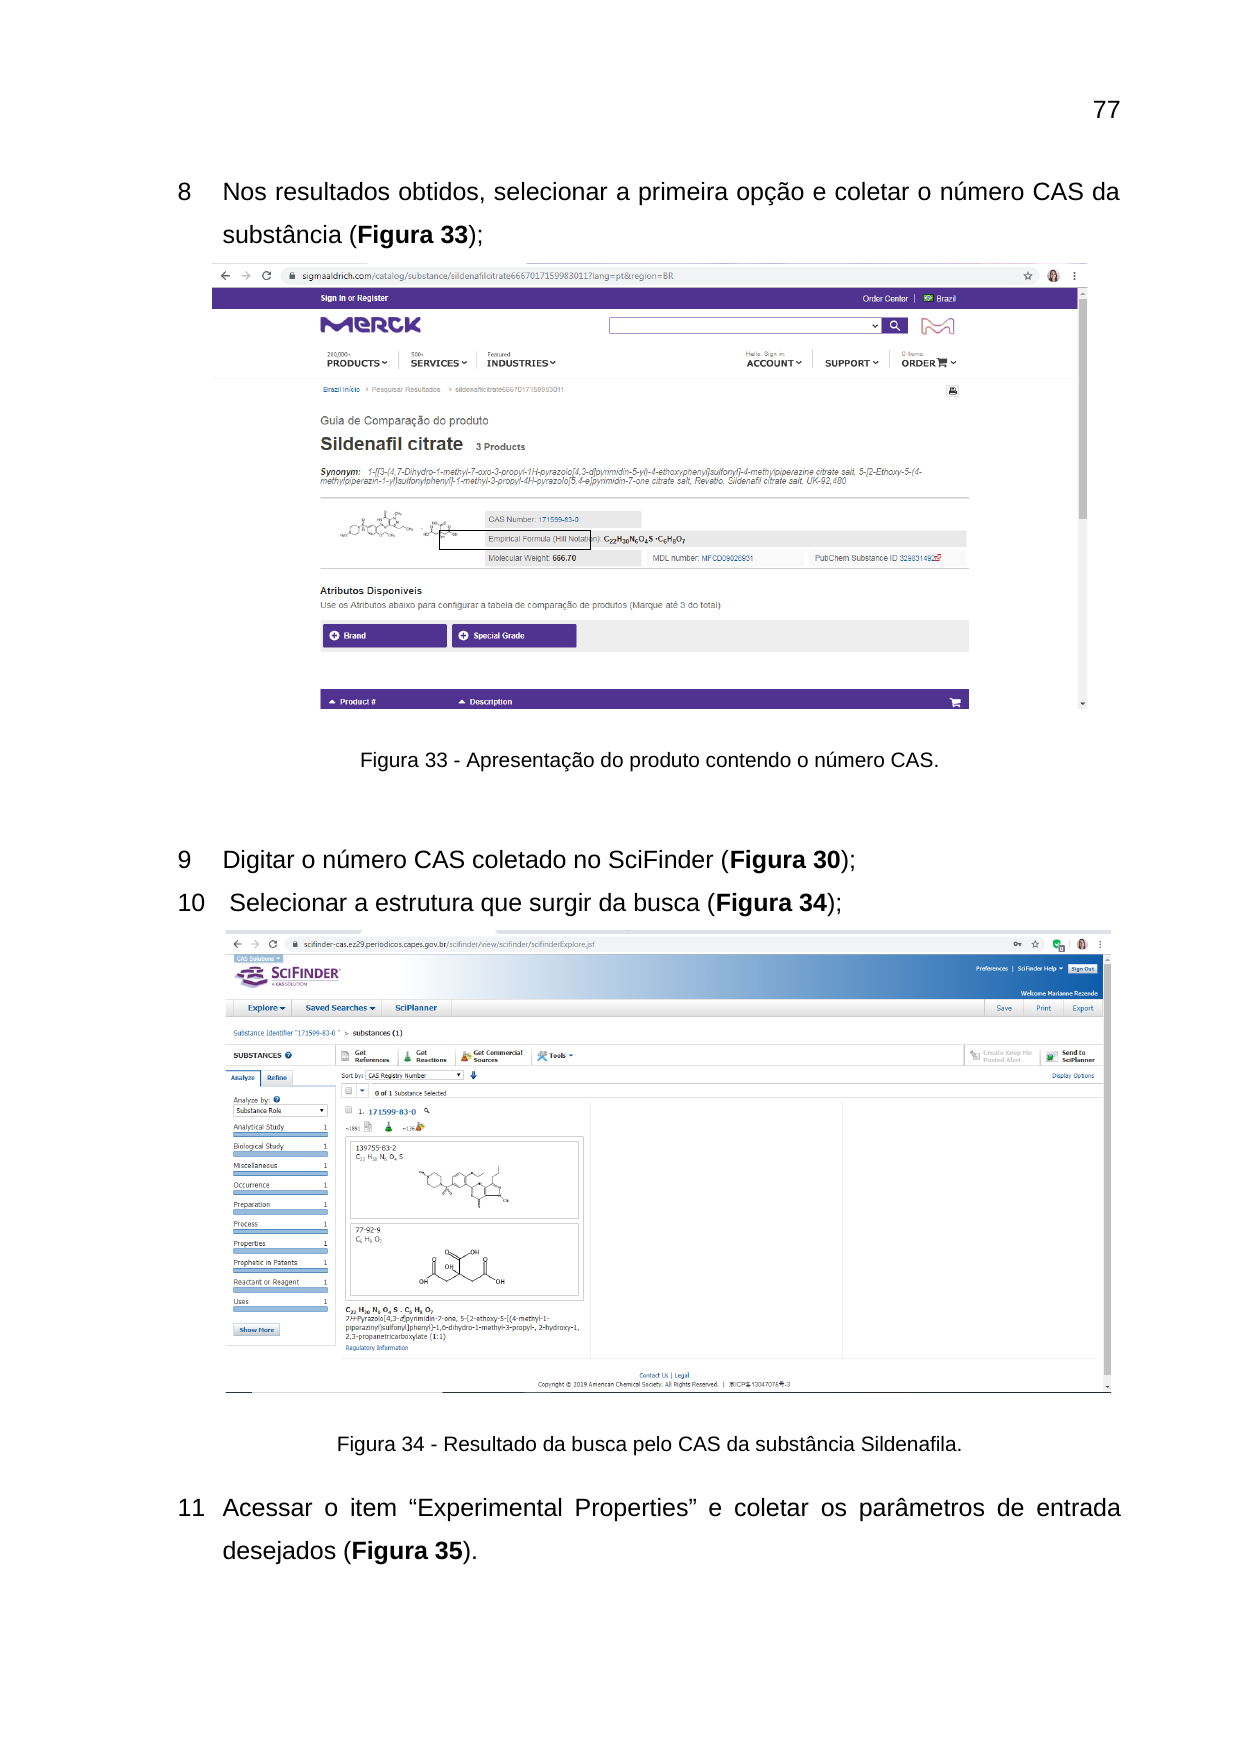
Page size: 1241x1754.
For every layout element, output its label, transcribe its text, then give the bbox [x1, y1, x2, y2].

list Selecionar a estrutura que surgir da busca (Figura 34); [177, 888, 1122, 916]
list Nos resultados obtidos, selecionar a primeira opção e coletar o número CAS da substância (Figura 33); [177, 177, 1122, 249]
picture [212, 263, 1088, 709]
list Digitar o número CAS coletado no SciFinder (Figura 30); [177, 844, 1122, 873]
picture [225, 930, 1112, 1393]
list Acessar o item “Experimental Properties” e coletar os parâmetros de entrada desejados (Figura 35). [177, 1493, 1122, 1565]
